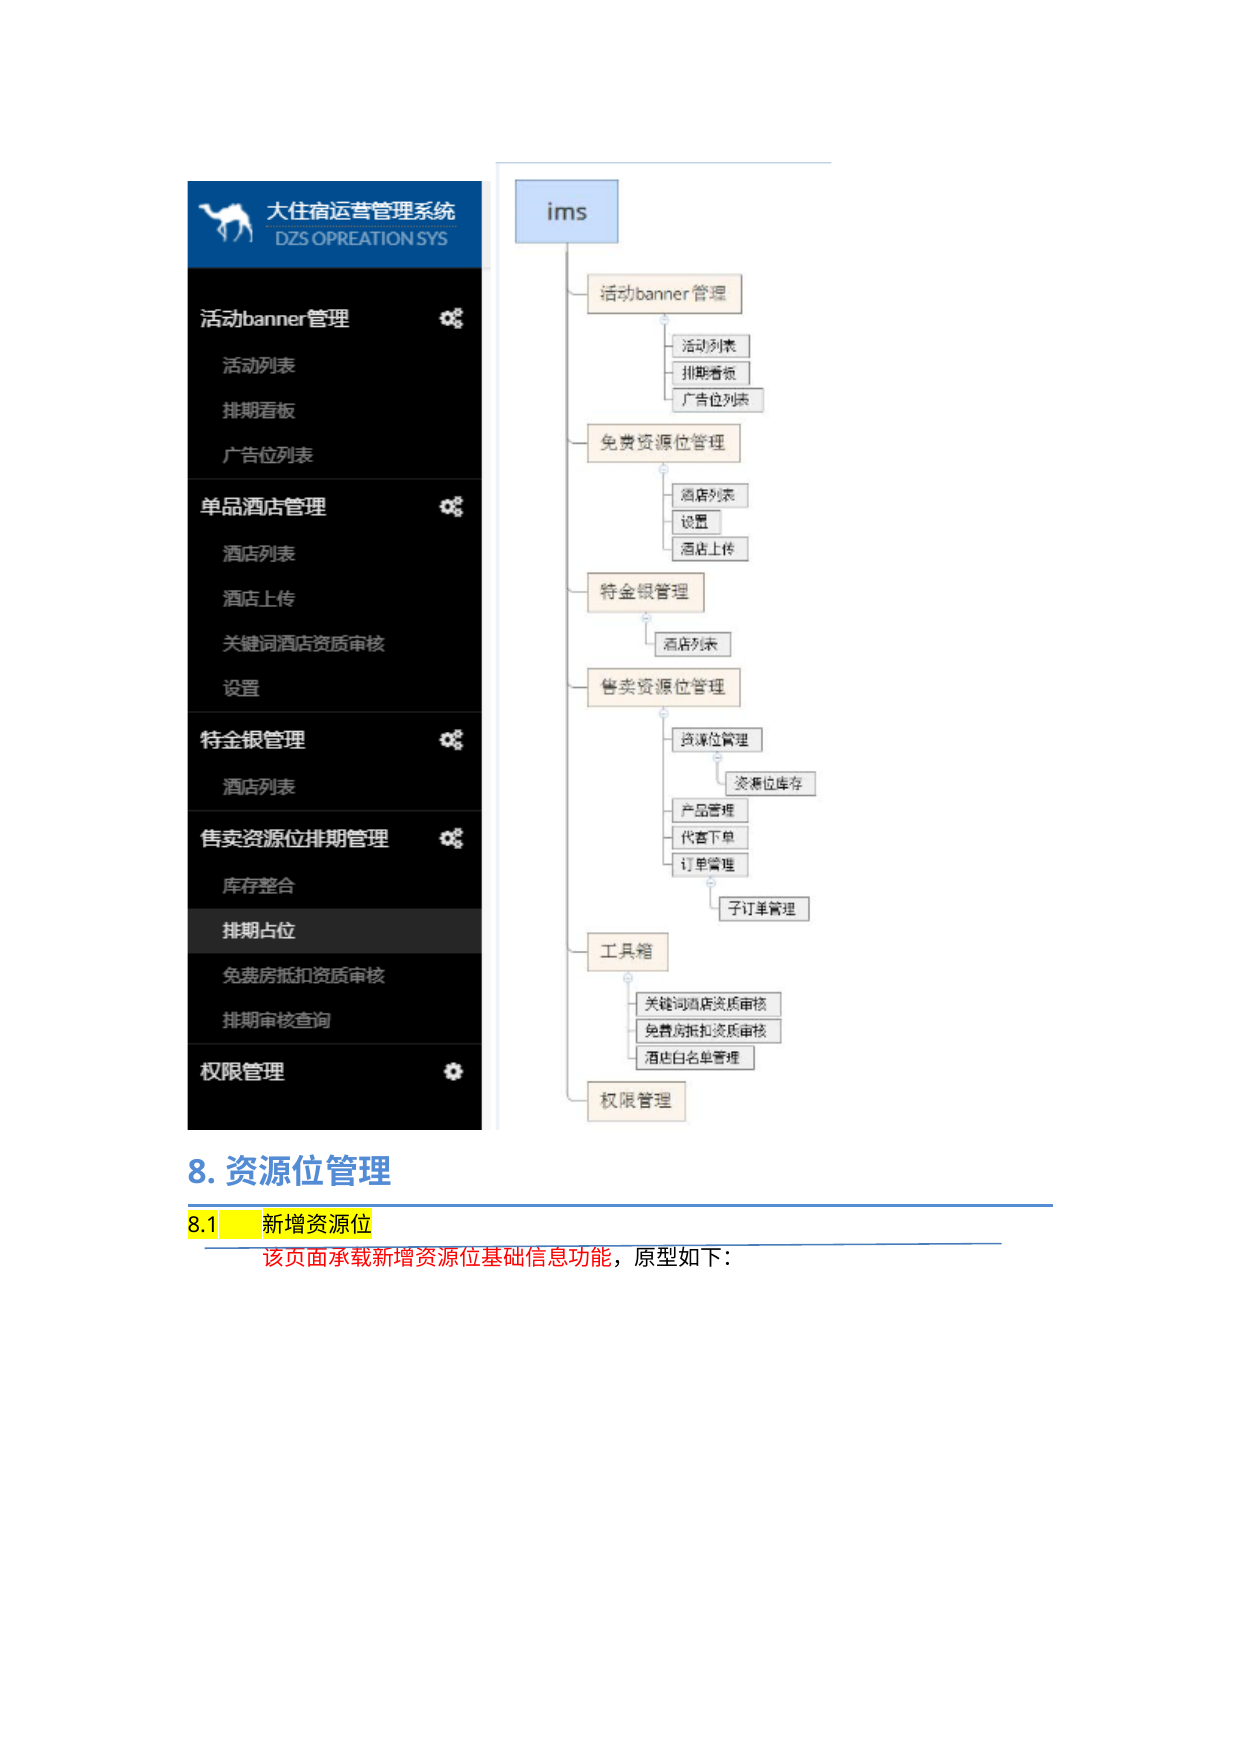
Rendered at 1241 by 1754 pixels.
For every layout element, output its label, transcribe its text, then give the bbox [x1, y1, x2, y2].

text 该页面承载新增资源位基础信息功能，原型如下： [262, 1240, 1053, 1272]
picture [187, 181, 491, 1130]
list 资源位管理 [187, 1137, 1053, 1207]
picture [495, 162, 832, 1130]
list 新增资源位 [187, 1207, 1053, 1240]
